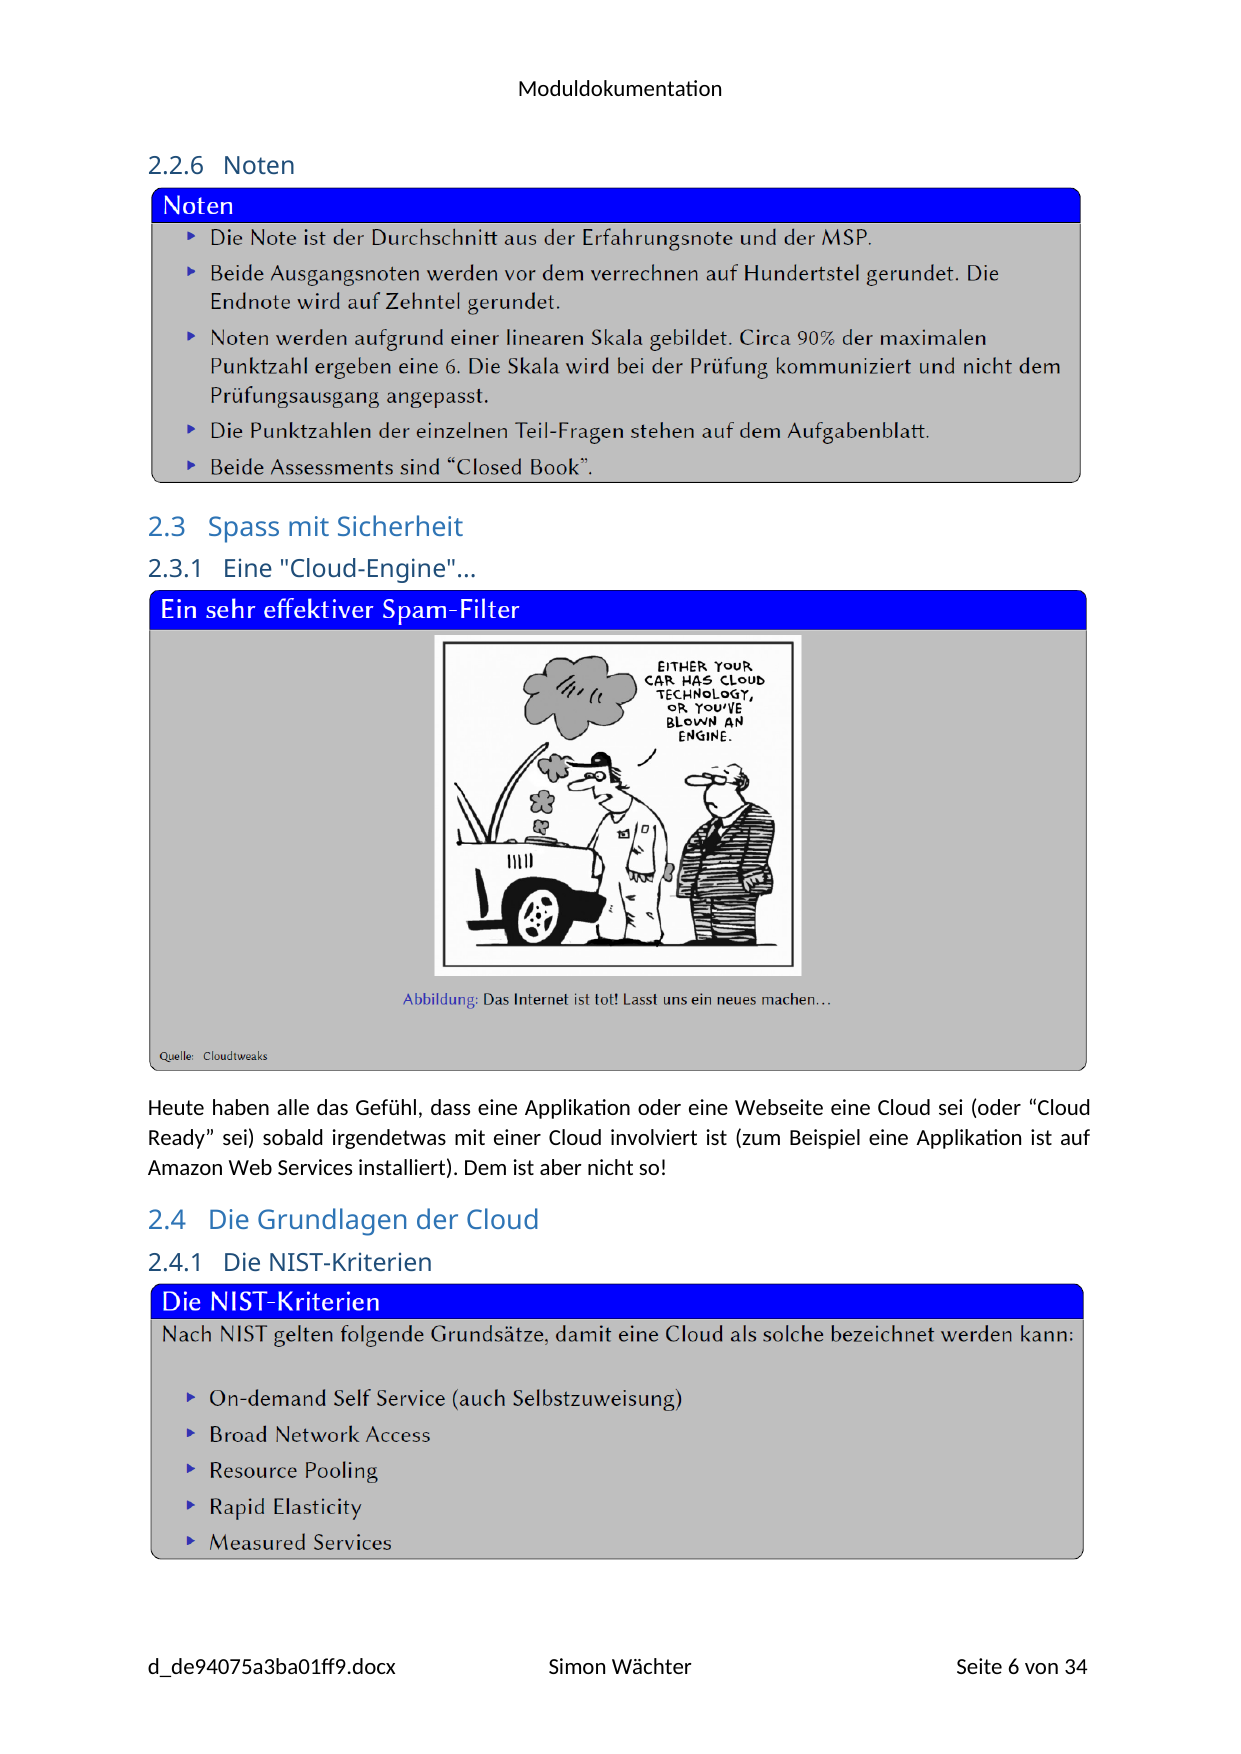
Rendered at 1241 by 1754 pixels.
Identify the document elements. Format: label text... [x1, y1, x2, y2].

subtitle Eine "Cloud-Engine"... [148, 551, 1093, 585]
picture [147, 587, 1093, 1074]
text Heute haben alle das Gefühl, dass eine Applikation oder eine Webseite eine Cloud sei (oder “Cloud Ready” sei) sobald irgendetwas mit einer Cloud involviert ist (zum Beispiel eine Applikation ist auf Amazon Web Services installiert). Dem ist aber nicht so! [148, 1093, 1093, 1181]
subtitle Die NIST-Kriterien [148, 1244, 1093, 1278]
picture [147, 184, 1093, 489]
subtitle Noten [148, 148, 1093, 182]
subtitle Spass mit Sicherheit [148, 507, 1093, 544]
picture [147, 1281, 1093, 1567]
subtitle Die Grundlagen der Cloud [148, 1200, 1093, 1237]
